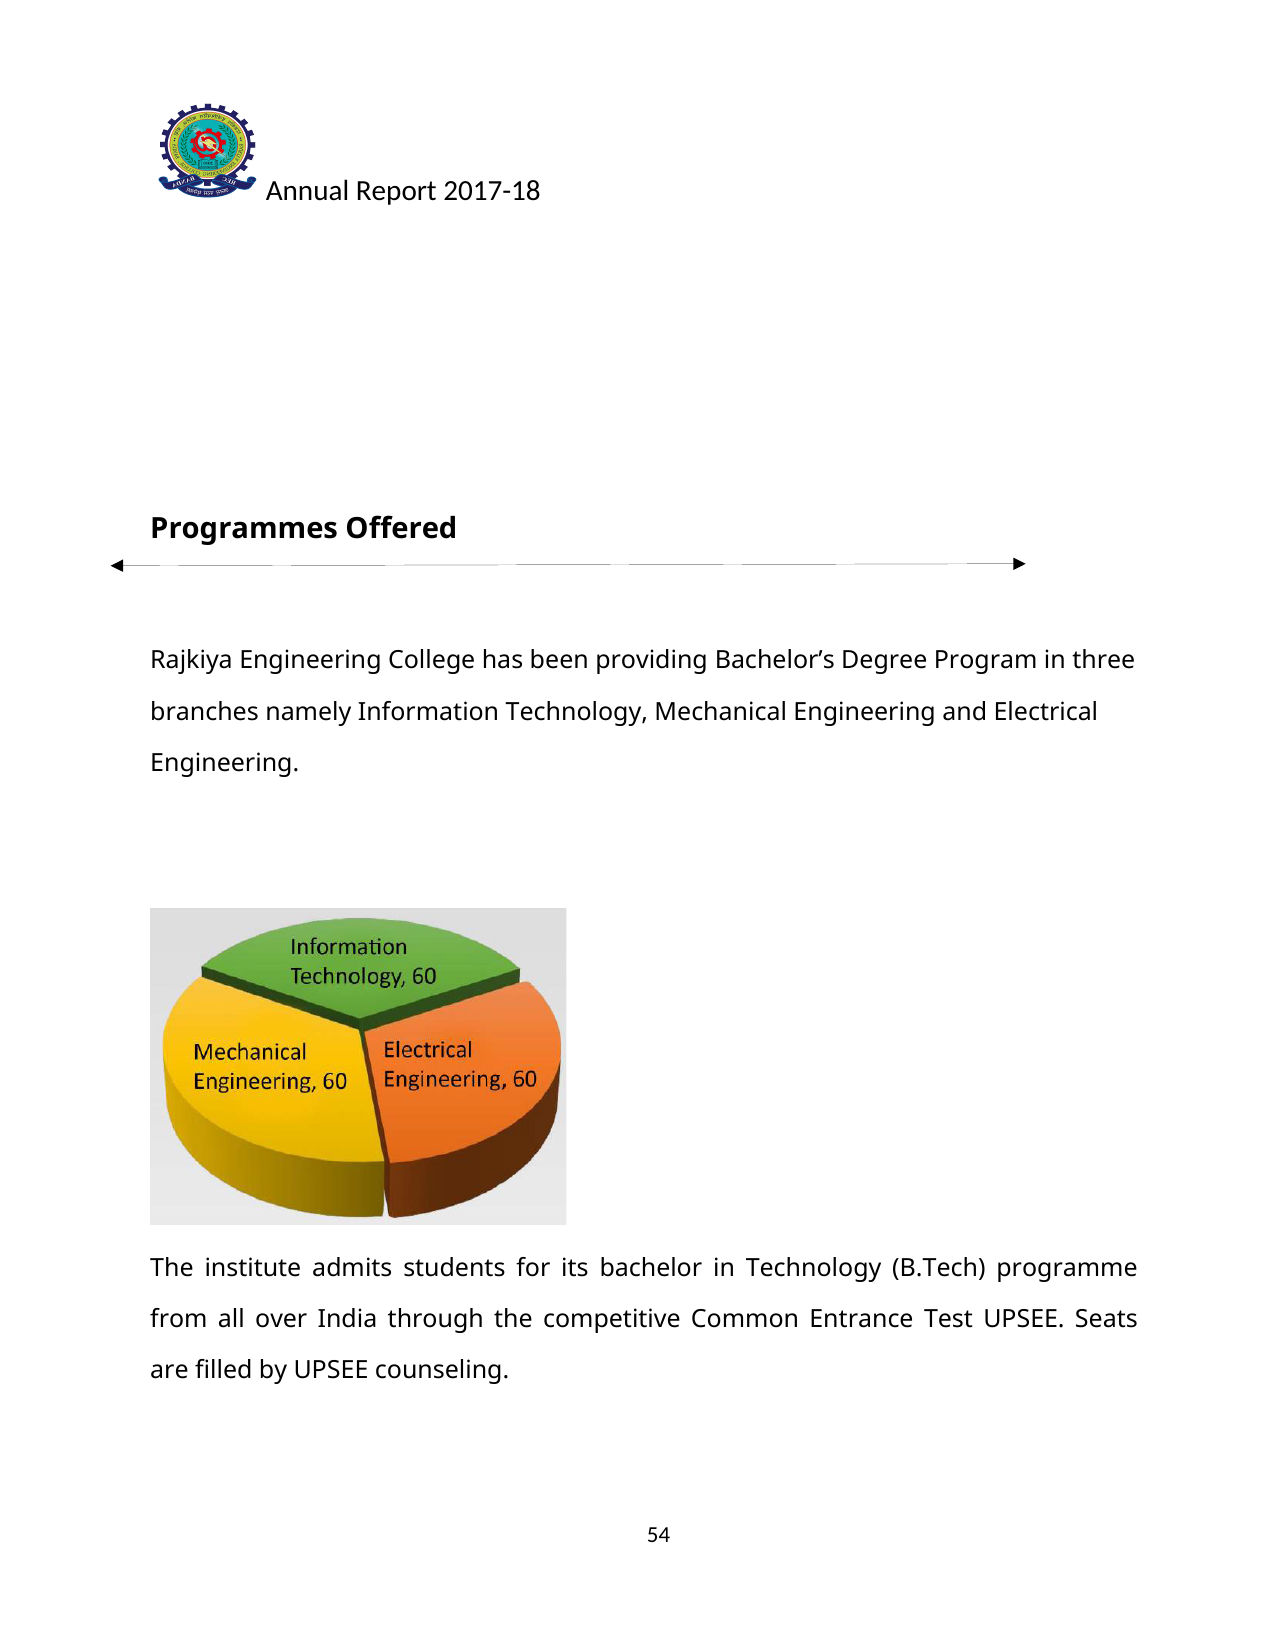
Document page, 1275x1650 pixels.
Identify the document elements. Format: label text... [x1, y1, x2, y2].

text The institute admits students for its bachelor in Technology (B.Tech) programme from all over India through the competitive Common Entrance Test UPSEE. Seats are filled by UPSEE counseling. [150, 1250, 1139, 1386]
text Programmes Offered [150, 508, 1139, 547]
picture [150, 101, 266, 201]
text Rajkiya Engineering College has been providing Bachelor’s Degree Program in three branches namely Information Technology, Mechanical Engineering and Electrical Engineering. [150, 642, 1139, 778]
